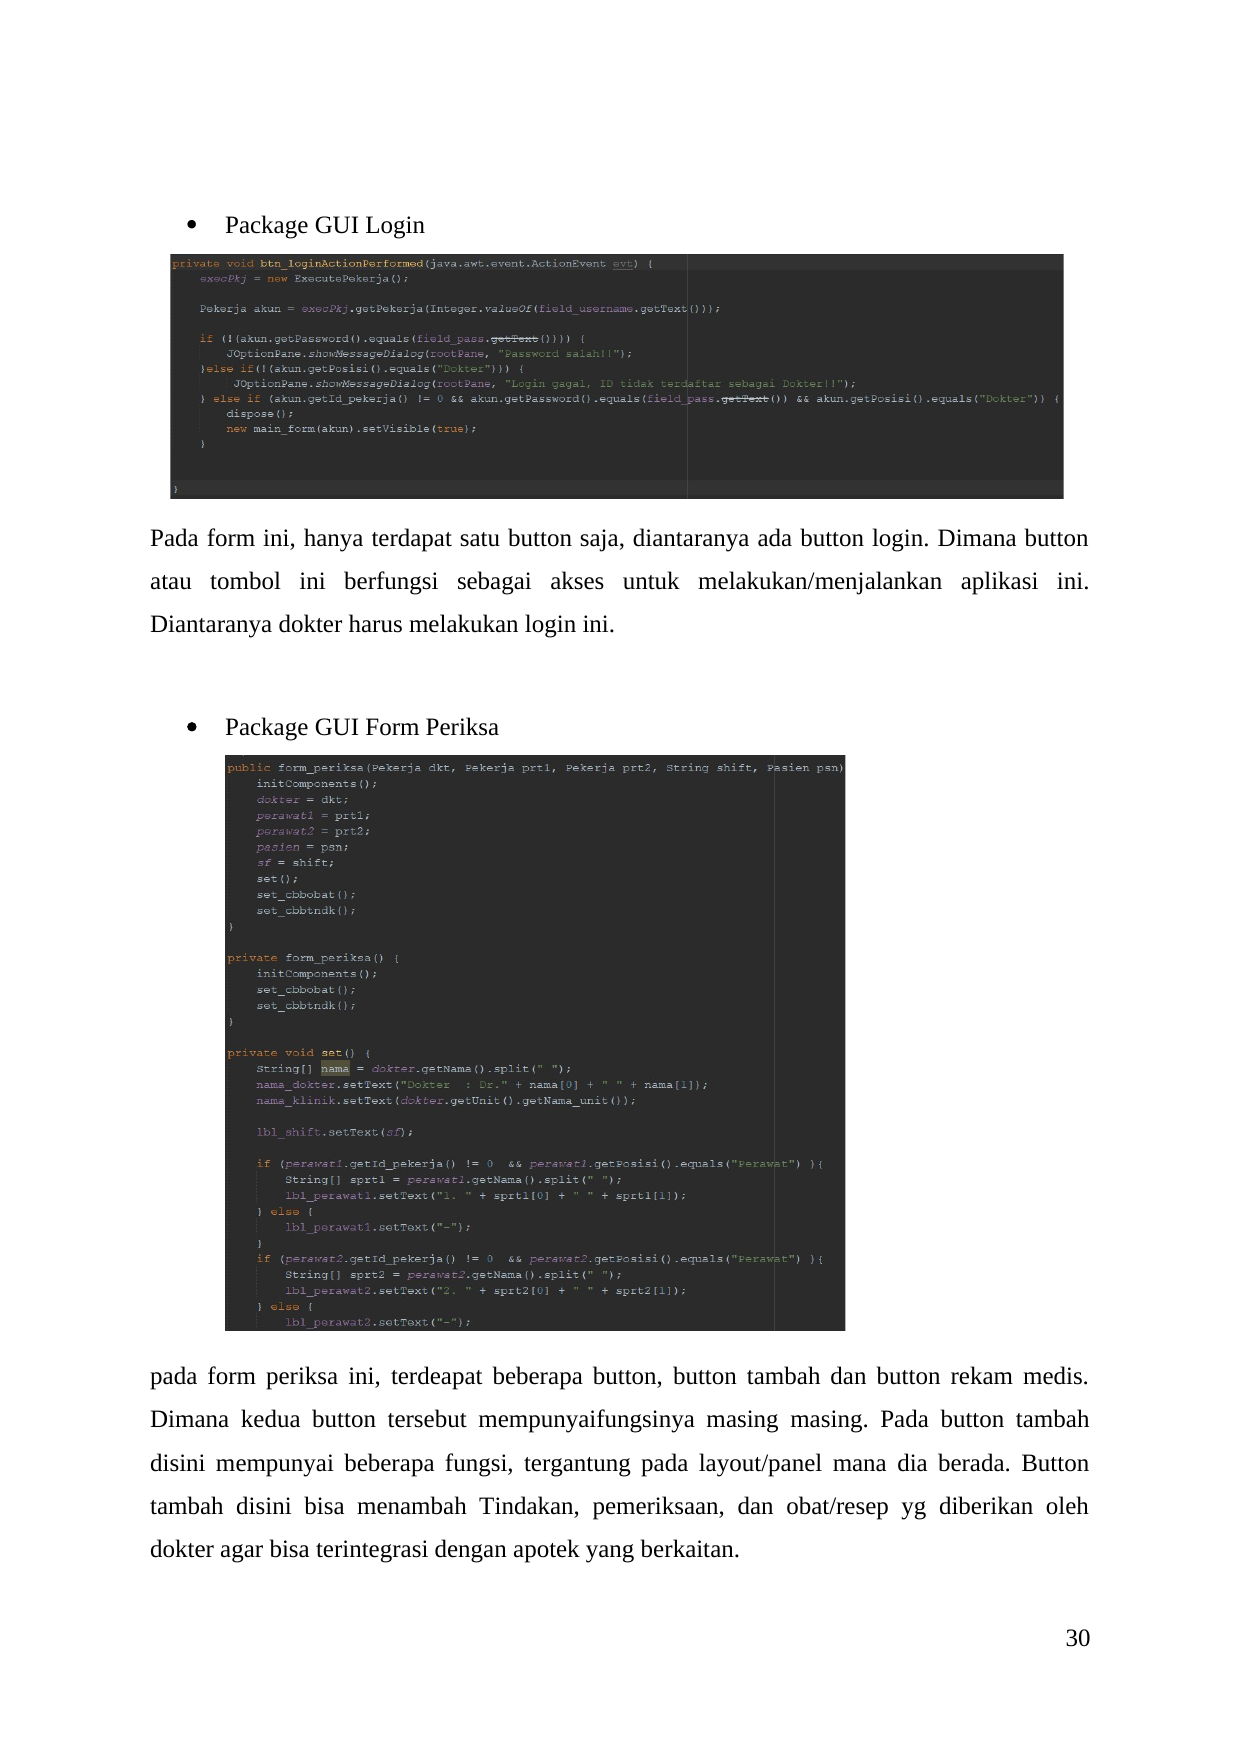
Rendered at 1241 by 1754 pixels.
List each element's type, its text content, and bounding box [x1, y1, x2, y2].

picture [170, 254, 1064, 499]
list Package GUI Login [187, 210, 1090, 238]
picture [225, 755, 846, 1331]
text pada form periksa ini, terdeapat beberapa button, button tambah dan button rekam medis. Dimana kedua button tersebut mempunyaifungsinya masing masing. Pada button tambah disini mempunyai beberapa fungsi, tergantung pada layout/panel mana dia berada. Button tambah disini bisa menambah Tindakan, pemeriksaan, dan obat/resep yg diberikan oleh dokter agar bisa terintegrasi dengan apotek yang berkaitan. [150, 1361, 1090, 1563]
